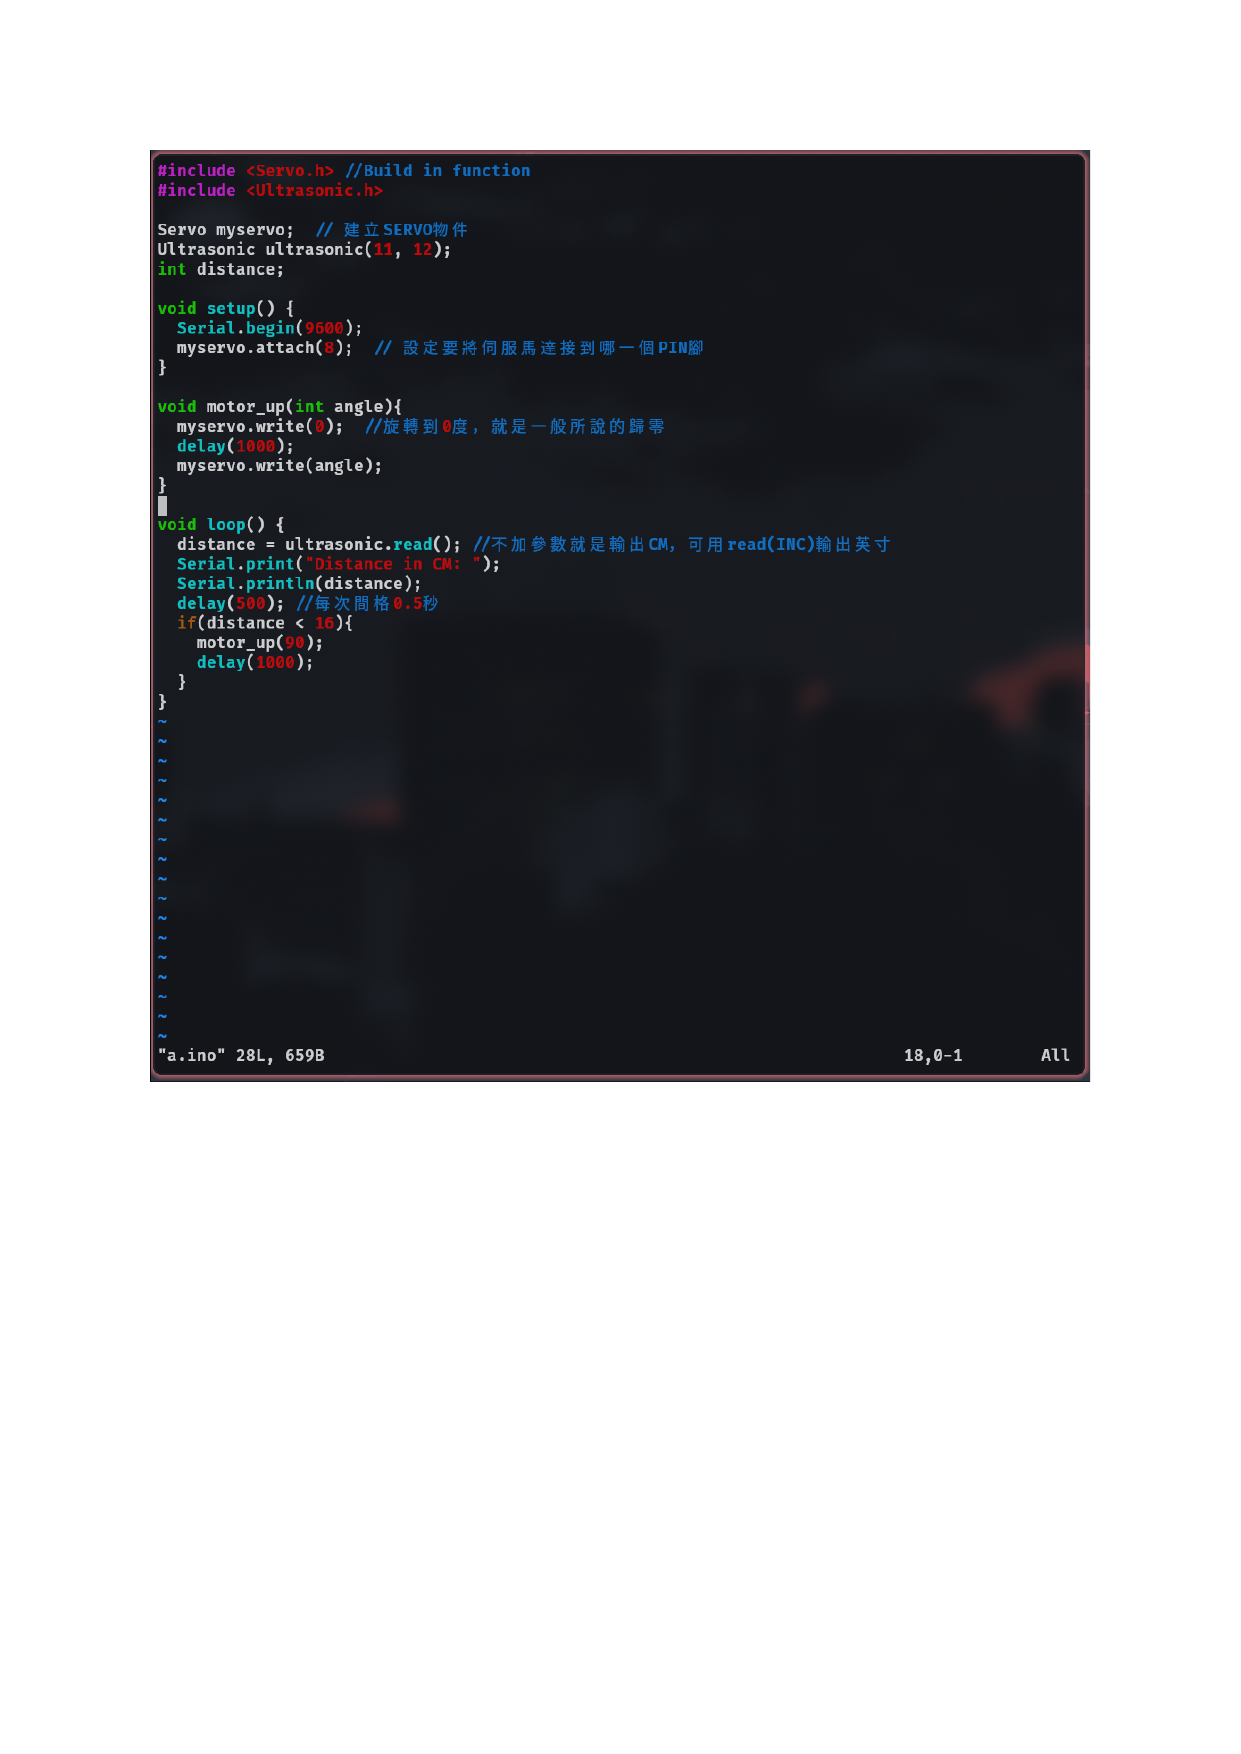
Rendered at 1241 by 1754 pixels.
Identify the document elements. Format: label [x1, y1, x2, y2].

picture [150, 150, 1091, 1082]
